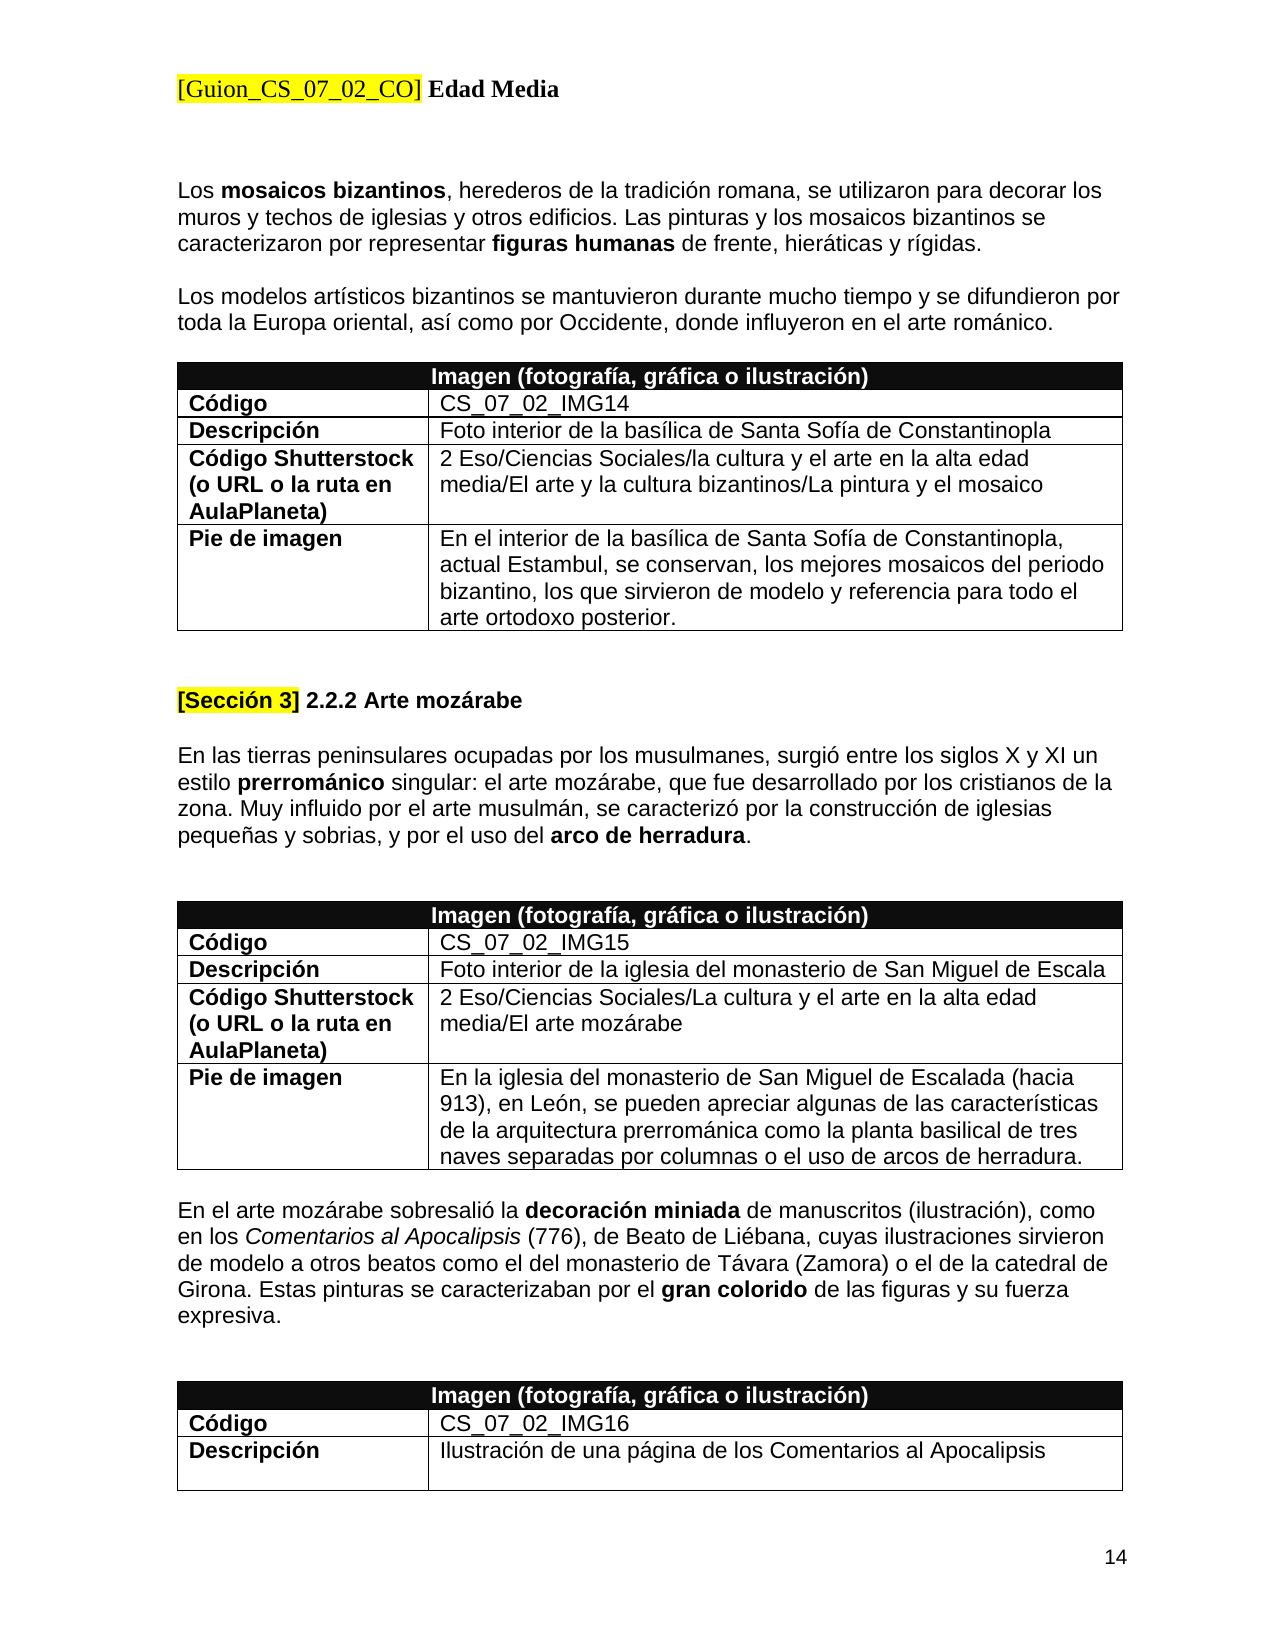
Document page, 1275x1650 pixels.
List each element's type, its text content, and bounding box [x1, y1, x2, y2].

table_cell En el interior de la basílica de Santa Sofía de Constantinopla, actual Estambul, se conservan, los mejores mosaicos del periodo bizantino, los que sirvieron de modelo y referencia para todo el arte ortodoxo posterior. [429, 525, 1122, 630]
table_header Imagen (fotografía, gráfica o ilustración) [178, 363, 1122, 389]
table_cell Código [178, 1410, 428, 1436]
table_cell Pie de imagen [178, 1064, 428, 1169]
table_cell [429, 1437, 1122, 1490]
text Los mosaicos bizantinos, herederos de la tradición romana, se utilizaron para decorar los muros y techos de iglesias y otros edificios. Las pinturas y los mosaicos bizantinos se caracterizaron por representar figuras humanas de frente, hieráticas y rígidas. [177, 177, 1127, 256]
table_cell Descripción [178, 1437, 428, 1490]
table_cell Foto interior de la iglesia del monasterio de San Miguel de Escala [429, 956, 1122, 983]
subtitle [Sección 3] 2.2.2 Arte mozárabe [299, 687, 1127, 713]
text En las tierras peninsulares ocupadas por los musulmanes, surgió entre los siglos X y XI un estilo prerrománico singular: el arte mozárabe, que fue desarrollado por los cristianos de la zona. Muy influido por el arte musulmán, se caracterizó por la construcción de iglesias pequeñas y sobrias, y por el uso del arco de herradura. [177, 742, 1127, 848]
table_cell Descripción [178, 418, 428, 444]
text Los modelos artísticos bizantinos se mantuvieron durante mucho tiempo y se difundieron por toda la Europa oriental, así como por Occidente, donde influyeron en el arte románico. [177, 283, 1127, 335]
table_cell CS_07_02_IMG15 [429, 929, 1122, 955]
table_header Imagen (fotografía, gráfica o ilustración) [178, 902, 1122, 928]
text En el arte mozárabe sobresalió la decoración miniada de manuscritos (ilustración), como en los Comentarios al Apocalipsis (776), de Beato de Liébana, cuyas ilustraciones sirvieron de modelo a otros beatos como el del monasterio de Távara (Zamora) o el de la catedral de Girona. Estas pinturas se caracterizaban por el gran colorido de las figuras y su fuerza expresiva. [177, 1197, 1127, 1328]
table_cell Foto interior de la basílica de Santa Sofía de Constantinopla [429, 418, 1122, 444]
table_header Imagen (fotografía, gráfica o ilustración) [178, 1382, 1122, 1409]
table_cell Código Shutterstock (o URL o la ruta en AulaPlaneta) [178, 984, 428, 1063]
table_cell Código [178, 929, 428, 955]
table_cell CS_07_02_IMG14 [429, 390, 1122, 416]
table_cell Código Shutterstock (o URL o la ruta en AulaPlaneta) [178, 445, 428, 524]
table_cell Código [178, 390, 428, 416]
table_cell En la iglesia del monasterio de San Miguel de Escalada (hacia 913), en León, se pueden apreciar algunas de las características de la arquitectura prerrománica como la planta basilical de tres naves separadas por columnas o el uso de arcos de herradura. [429, 1064, 1122, 1169]
table_cell 2 Eso/Ciencias Sociales/la cultura y el arte en la alta edad media/El arte y la cultura bizantinos/La pintura y el mosaico [429, 445, 1122, 524]
table_cell Descripción [178, 956, 428, 983]
table_cell CS_07_02_IMG16 [429, 1410, 1122, 1436]
table_cell 2 Eso/Ciencias Sociales/La cultura y el arte en la alta edad media/El arte mozárabe [429, 984, 1122, 1063]
table_cell Pie de imagen [178, 525, 428, 630]
